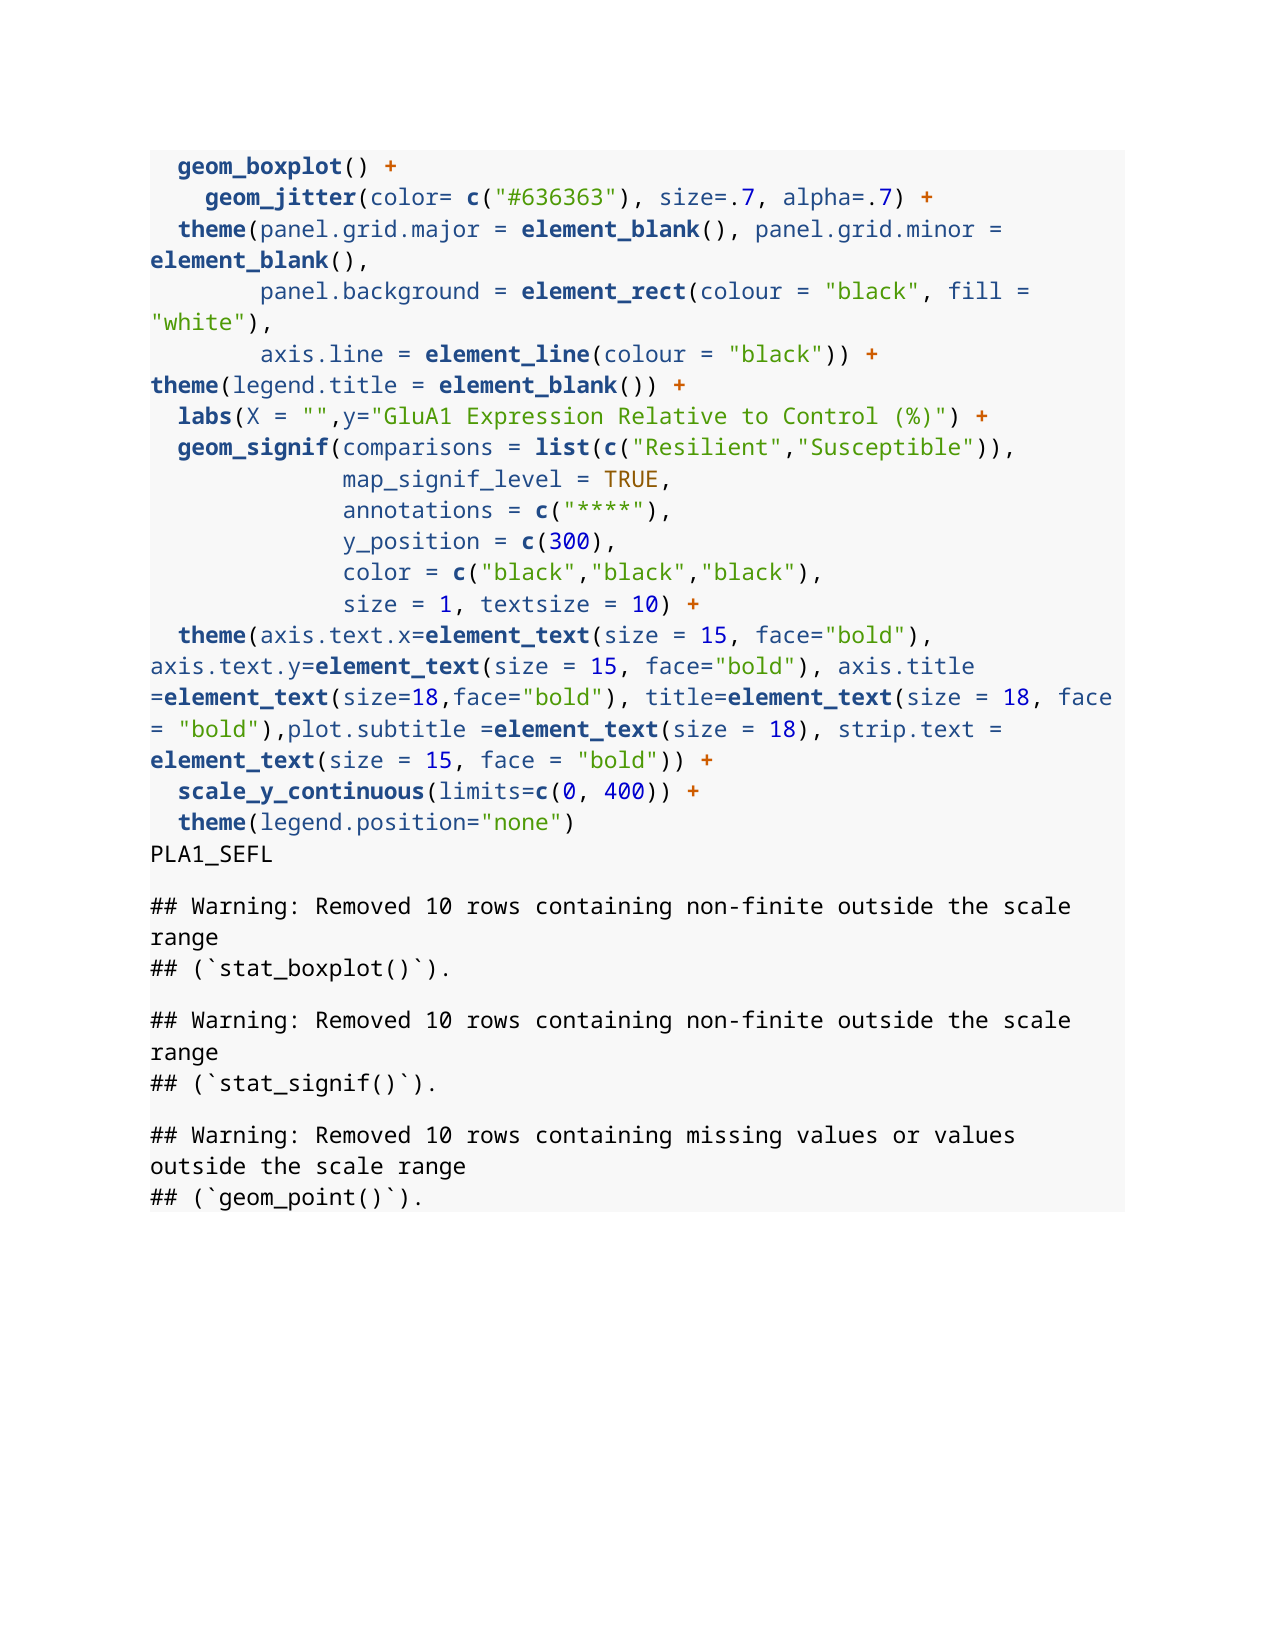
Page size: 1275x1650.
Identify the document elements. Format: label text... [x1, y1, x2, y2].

text ## Warning: Removed 10 rows containing non-finite outside the scale range ## (`stat_signif()`). [150, 1004, 1125, 1098]
text ## Warning: Removed 10 rows containing non-finite outside the scale range ## (`stat_boxplot()`). [150, 889, 1125, 983]
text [150, 150, 1125, 869]
text ## Warning: Removed 10 rows containing missing values or values outside the scale range ## (`geom_point()`). [150, 1119, 1125, 1212]
